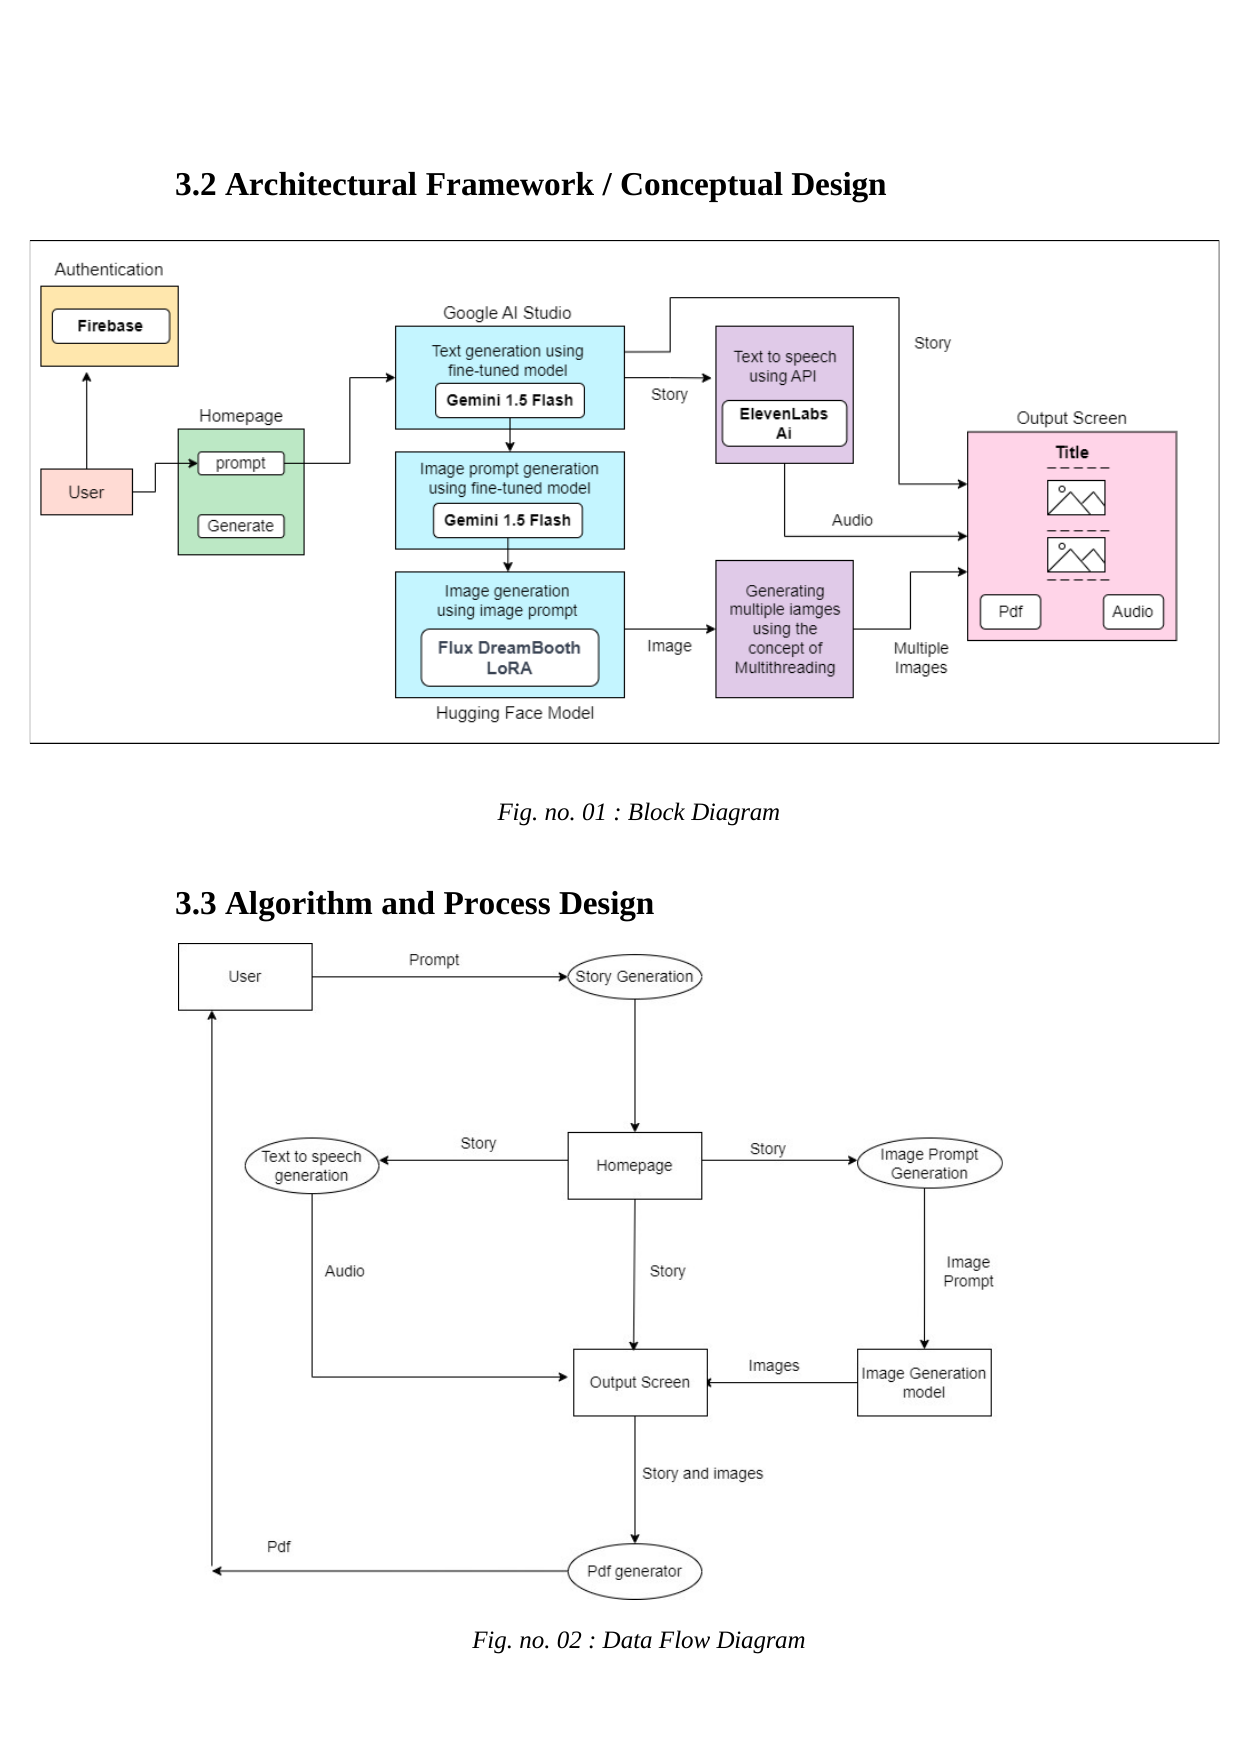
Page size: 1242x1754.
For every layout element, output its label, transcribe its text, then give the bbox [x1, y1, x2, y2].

picture [29, 240, 1220, 744]
picture [178, 943, 1003, 1600]
subtitle Architectural Framework / Conceptual Design [175, 164, 1227, 203]
subtitle Algorithm and Process Design [175, 883, 1227, 922]
text Fig. no. 01 : Block Diagram [234, 797, 1044, 826]
